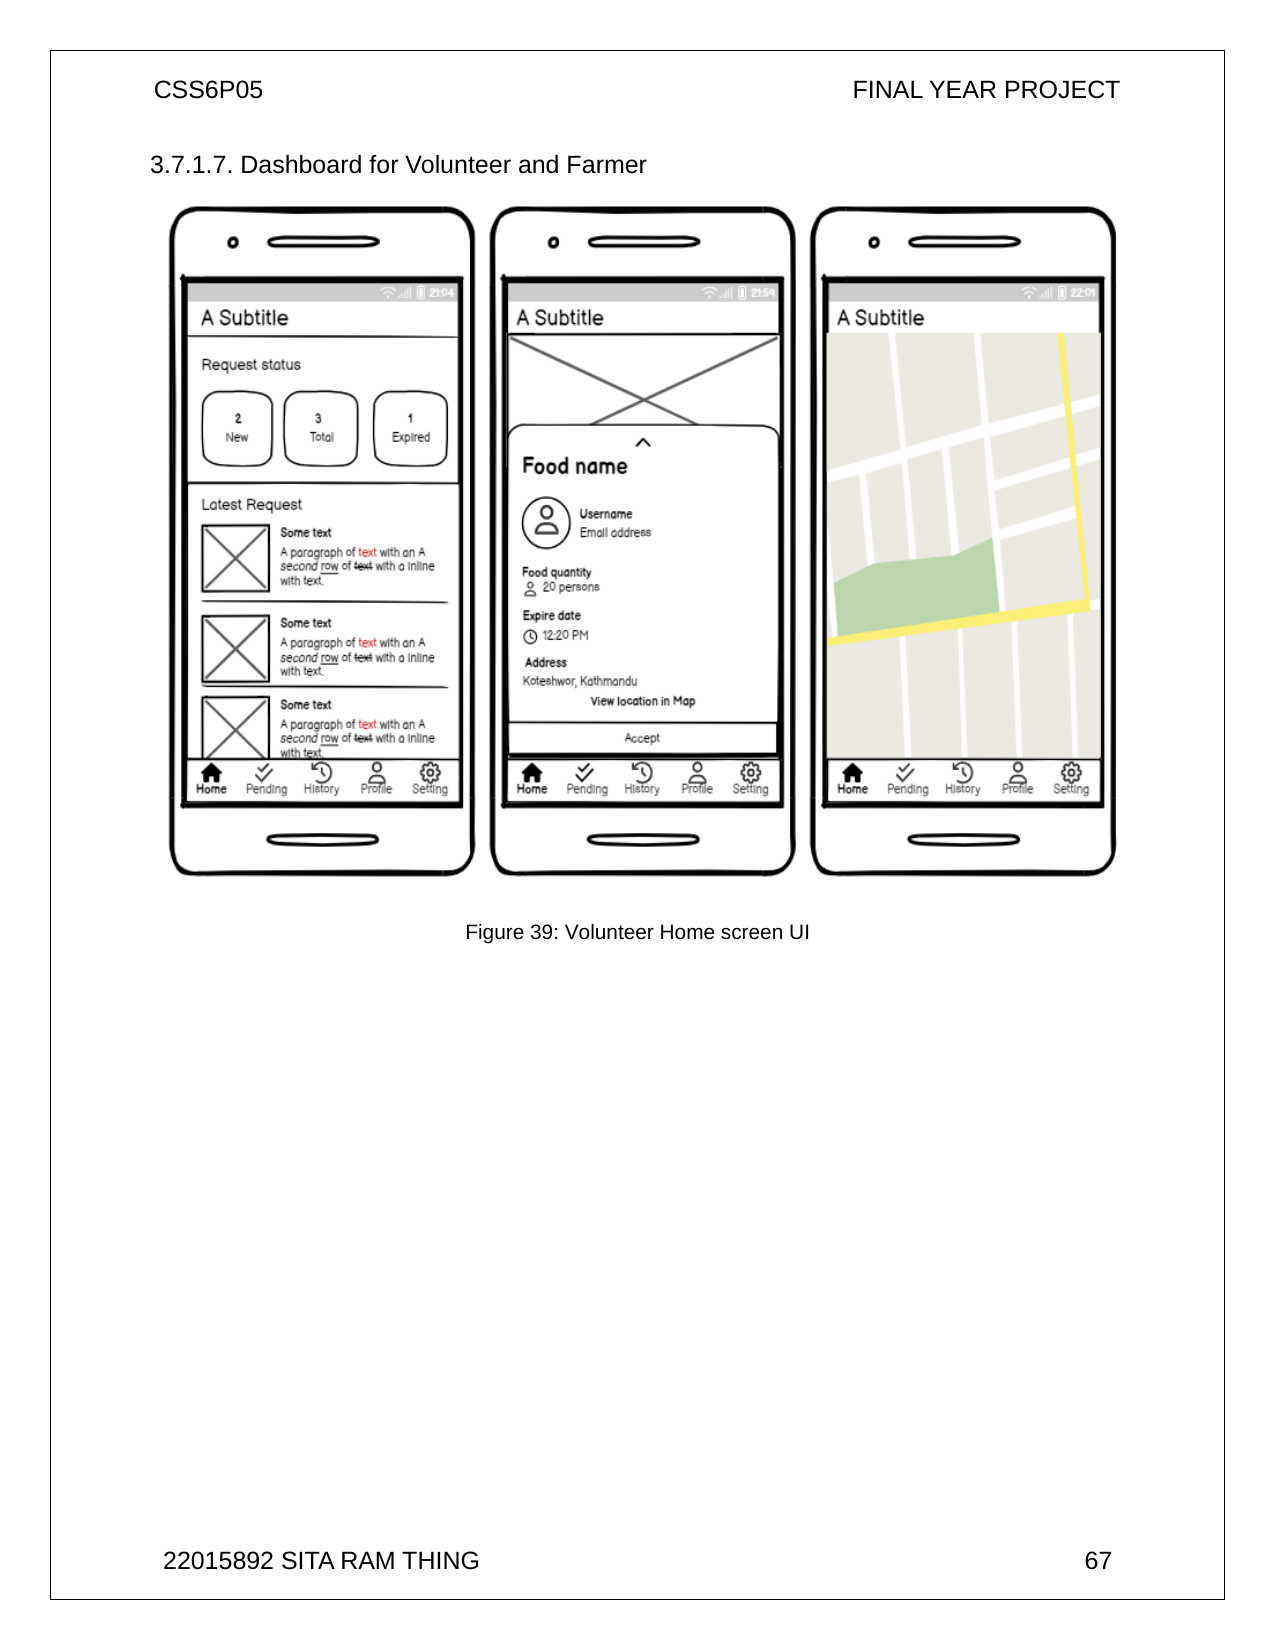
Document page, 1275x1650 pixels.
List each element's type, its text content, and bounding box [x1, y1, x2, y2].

subtitle 3.7.1.7. Dashboard for Volunteer and Farmer [150, 150, 1125, 179]
picture [150, 193, 1131, 889]
text Figure 39: Volunteer Home screen UI [150, 919, 1125, 943]
